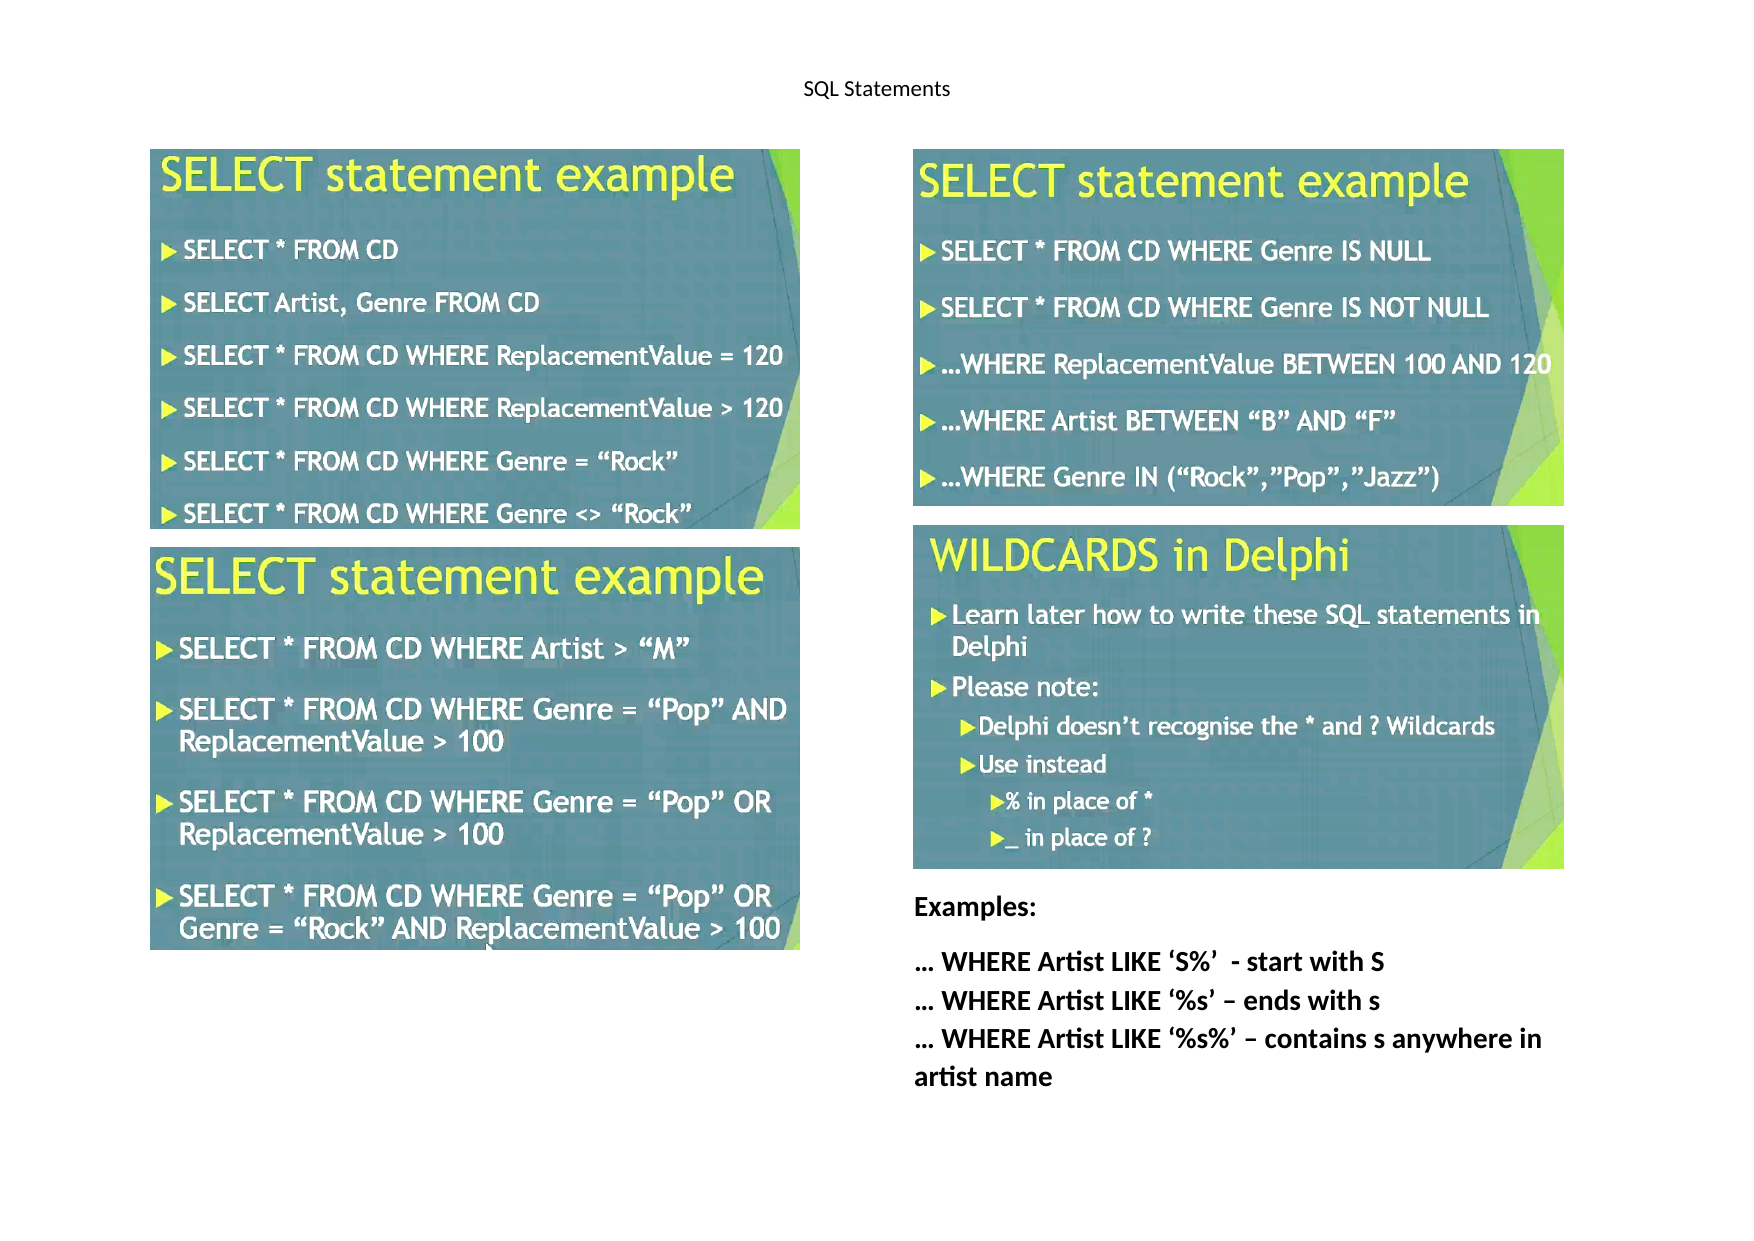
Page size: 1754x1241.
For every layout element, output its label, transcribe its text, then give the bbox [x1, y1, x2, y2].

picture [913, 149, 1564, 506]
text … WHERE Artist LIKE ‘%s%’ – contains s anywhere in artist name [914, 1020, 1604, 1094]
picture [150, 149, 800, 529]
picture [150, 547, 800, 950]
text … WHERE Artist LIKE ‘%s’ – ends with s [914, 982, 1604, 1017]
text Examples: [914, 888, 1604, 924]
text … WHERE Artist LIKE ‘S%’ - start with S [914, 943, 1604, 979]
picture [913, 525, 1564, 869]
